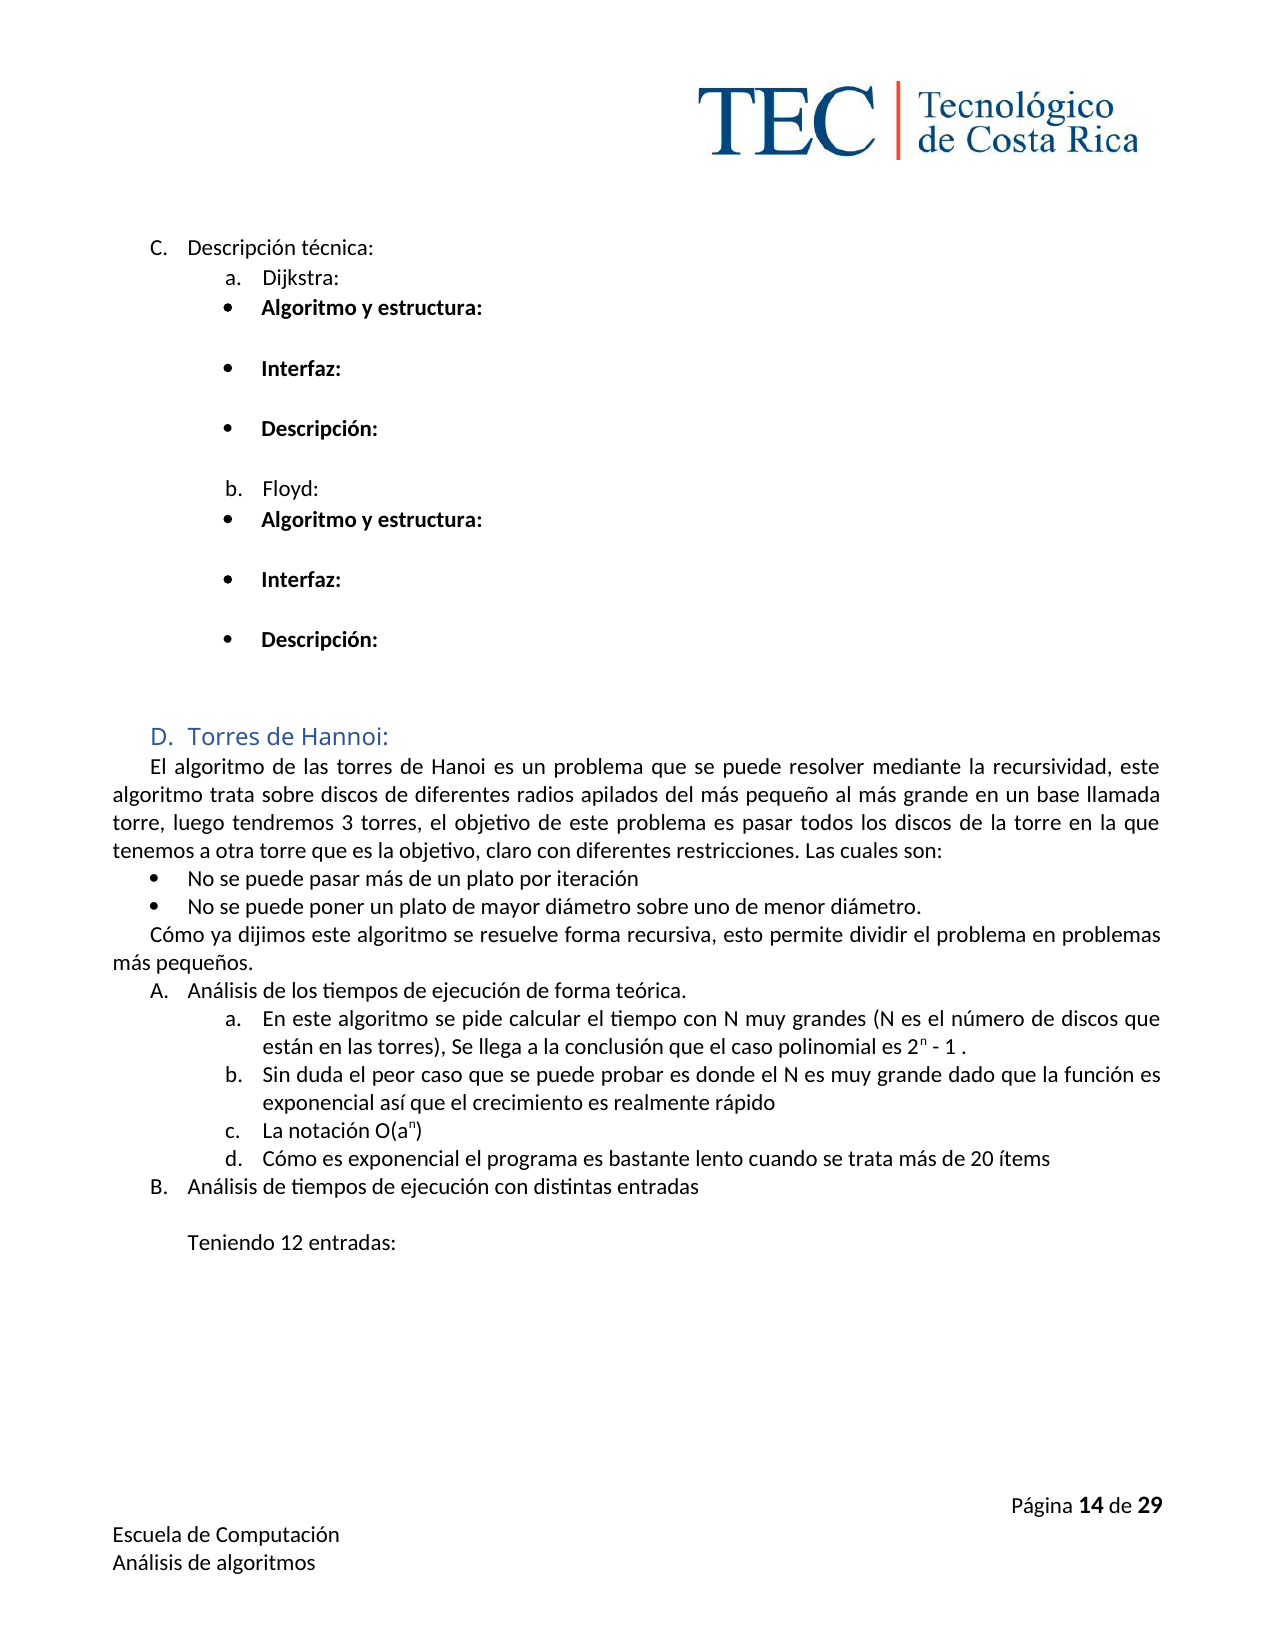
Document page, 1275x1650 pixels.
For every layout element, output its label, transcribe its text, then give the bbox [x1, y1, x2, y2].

text Teniendo 12 entradas: [187, 1228, 1162, 1256]
list Descripción técnica: [150, 233, 1162, 261]
text Cómo ya dijimos este algoritmo se resuelve forma recursiva, esto permite dividir el problema en problemas más pequeños. [112, 920, 1162, 976]
list Descripción: [224, 414, 1162, 442]
list Interfaz: [224, 565, 1162, 593]
list Algoritmo y estructura: [224, 293, 1162, 321]
text El algoritmo de las torres de Hanoi es un problema que se puede resolver mediante la recursividad, este algoritmo trata sobre discos de diferentes radios apilados del más pequeño al más grande en un base llamada torre, luego tendremos 3 torres, el objetivo de este problema es pasar todos los discos de la torre en la que tenemos a otra torre que es la objetivo, claro con diferentes restricciones. Las cuales son: [112, 752, 1162, 864]
list Floyd: [225, 474, 1162, 502]
list Descripción: [224, 626, 1162, 653]
list Algoritmo y estructura: [224, 505, 1162, 533]
list No se puede pasar más de un plato por iteración [150, 864, 1162, 892]
list Torres de Hannoi: [150, 719, 1162, 752]
list Interfaz: [224, 354, 1162, 382]
list Sin duda el peor caso que se puede probar es donde el N es muy grande dado que la función es exponencial así que el crecimiento es realmente rápido [225, 1060, 1162, 1116]
list Dijkstra: [225, 263, 1162, 291]
list No se puede poner un plato de mayor diámetro sobre uno de menor diámetro. [150, 892, 1162, 920]
list Cómo es exponencial el programa es bastante lento cuando se trata más de 20 ítems [225, 1144, 1162, 1172]
list En este algoritmo se pide calcular el tiempo con N muy grandes (N es el número de discos que están en las torres), Se llega a la conclusión que el caso polinomial es 2n - 1 . [225, 1004, 1162, 1060]
list Análisis de tiempos de ejecución con distintas entradas [150, 1172, 1162, 1200]
list La notación O(an) [225, 1116, 1162, 1144]
list Análisis de los tiempos de ejecución de forma teórica. [150, 976, 1162, 1004]
